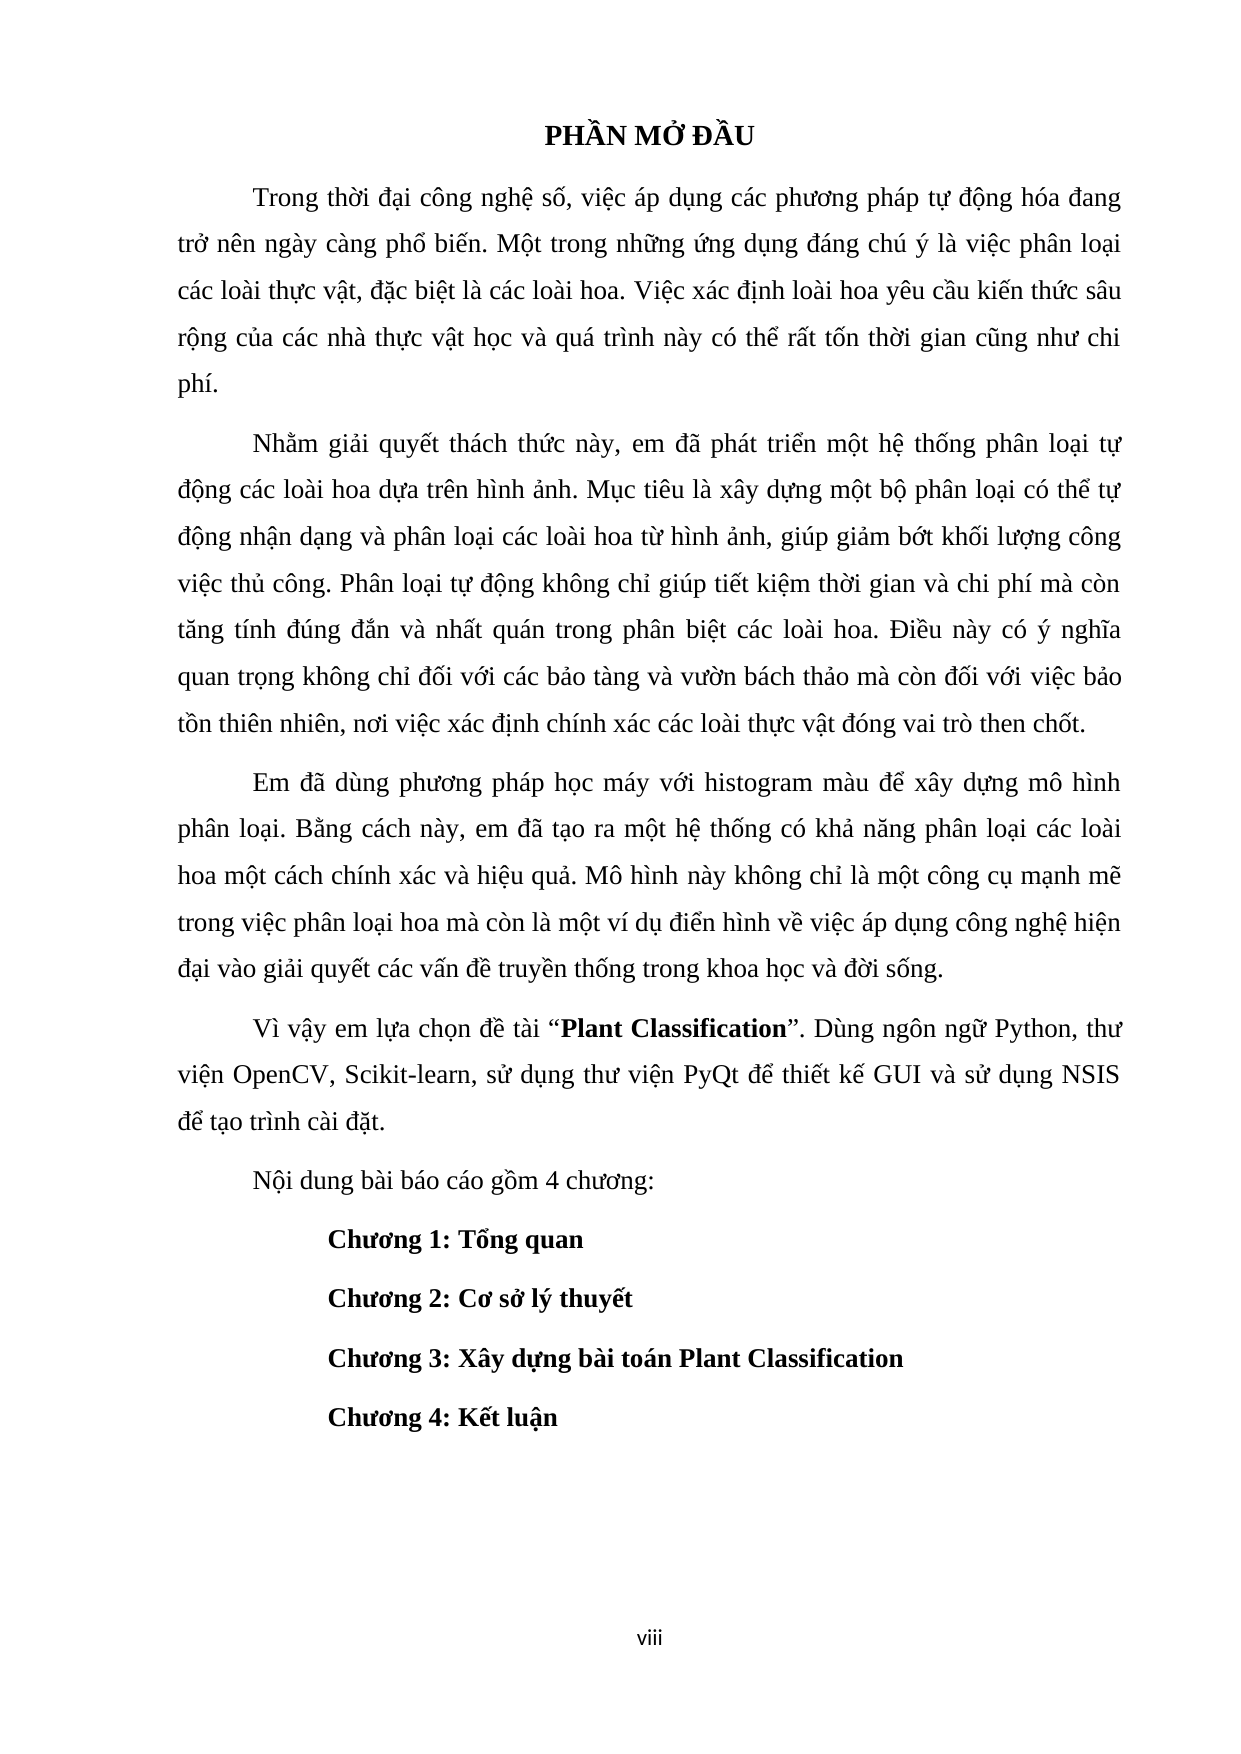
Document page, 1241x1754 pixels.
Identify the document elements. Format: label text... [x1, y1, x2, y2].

text Chương 3: Xây dựng bài toán Plant Classification [177, 1342, 1122, 1373]
text Trong thời đại công nghệ số, việc áp dụng các phương pháp tự động hóa đang trở nên ngày càng phổ biến. Một trong những ứng dụng đáng chú ý là việc phân loại các loài thực vật, đặc biệt là các loài hoa. Việc xác định loài hoa yêu cầu kiến thức sâu rộng của các nhà thực vật học và quá trình này có thể rất tốn thời gian cũng như chi phí. [177, 181, 1122, 399]
text Vì vậy em lựa chọn đề tài “Plant Classification”. Dùng ngôn ngữ Python, thư viện OpenCV, Scikit-learn, sử dụng thư viện PyQt để thiết kế GUI và sử dụng NSIS để tạo trình cài đặt. [177, 1012, 1122, 1136]
subtitle PHẦN MỞ ĐẦU [177, 118, 1122, 152]
text Nhằm giải quyết thách thức này, em đã phát triển một hệ thống phân loại tự động các loài hoa dựa trên hình ảnh. Mục tiêu là xây dựng một bộ phân loại có thể tự động nhận dạng và phân loại các loài hoa từ hình ảnh, giúp giảm bớt khối lượng công việc thủ công. Phân loại tự động không chỉ giúp tiết kiệm thời gian và chi phí mà còn tăng tính đúng đắn và nhất quán trong phân biệt các loài hoa. Điều này có ý nghĩa quan trọng không chỉ đối với các bảo tàng và vườn bách thảo mà còn đối với việc bảo tồn thiên nhiên, nơi việc xác định chính xác các loài thực vật đóng vai trò then chốt. [177, 427, 1122, 738]
text Chương 4: Kết luận [177, 1401, 1122, 1432]
text Chương 1: Tổng quan [177, 1223, 1122, 1254]
text Chương 2: Cơ sở lý thuyết [177, 1283, 1122, 1314]
text Nội dung bài báo cáo gồm 4 chương: [177, 1164, 1122, 1195]
text Em đã dùng phương pháp học máy với histogram màu để xây dựng mô hình phân loại. Bằng cách này, em đã tạo ra một hệ thống có khả năng phân loại các loài hoa một cách chính xác và hiệu quả. Mô hình này không chỉ là một công cụ mạnh mẽ trong việc phân loại hoa mà còn là một ví dụ điển hình về việc áp dụng công nghệ hiện đại vào giải quyết các vấn đề truyền thống trong khoa học và đời sống. [177, 766, 1122, 984]
